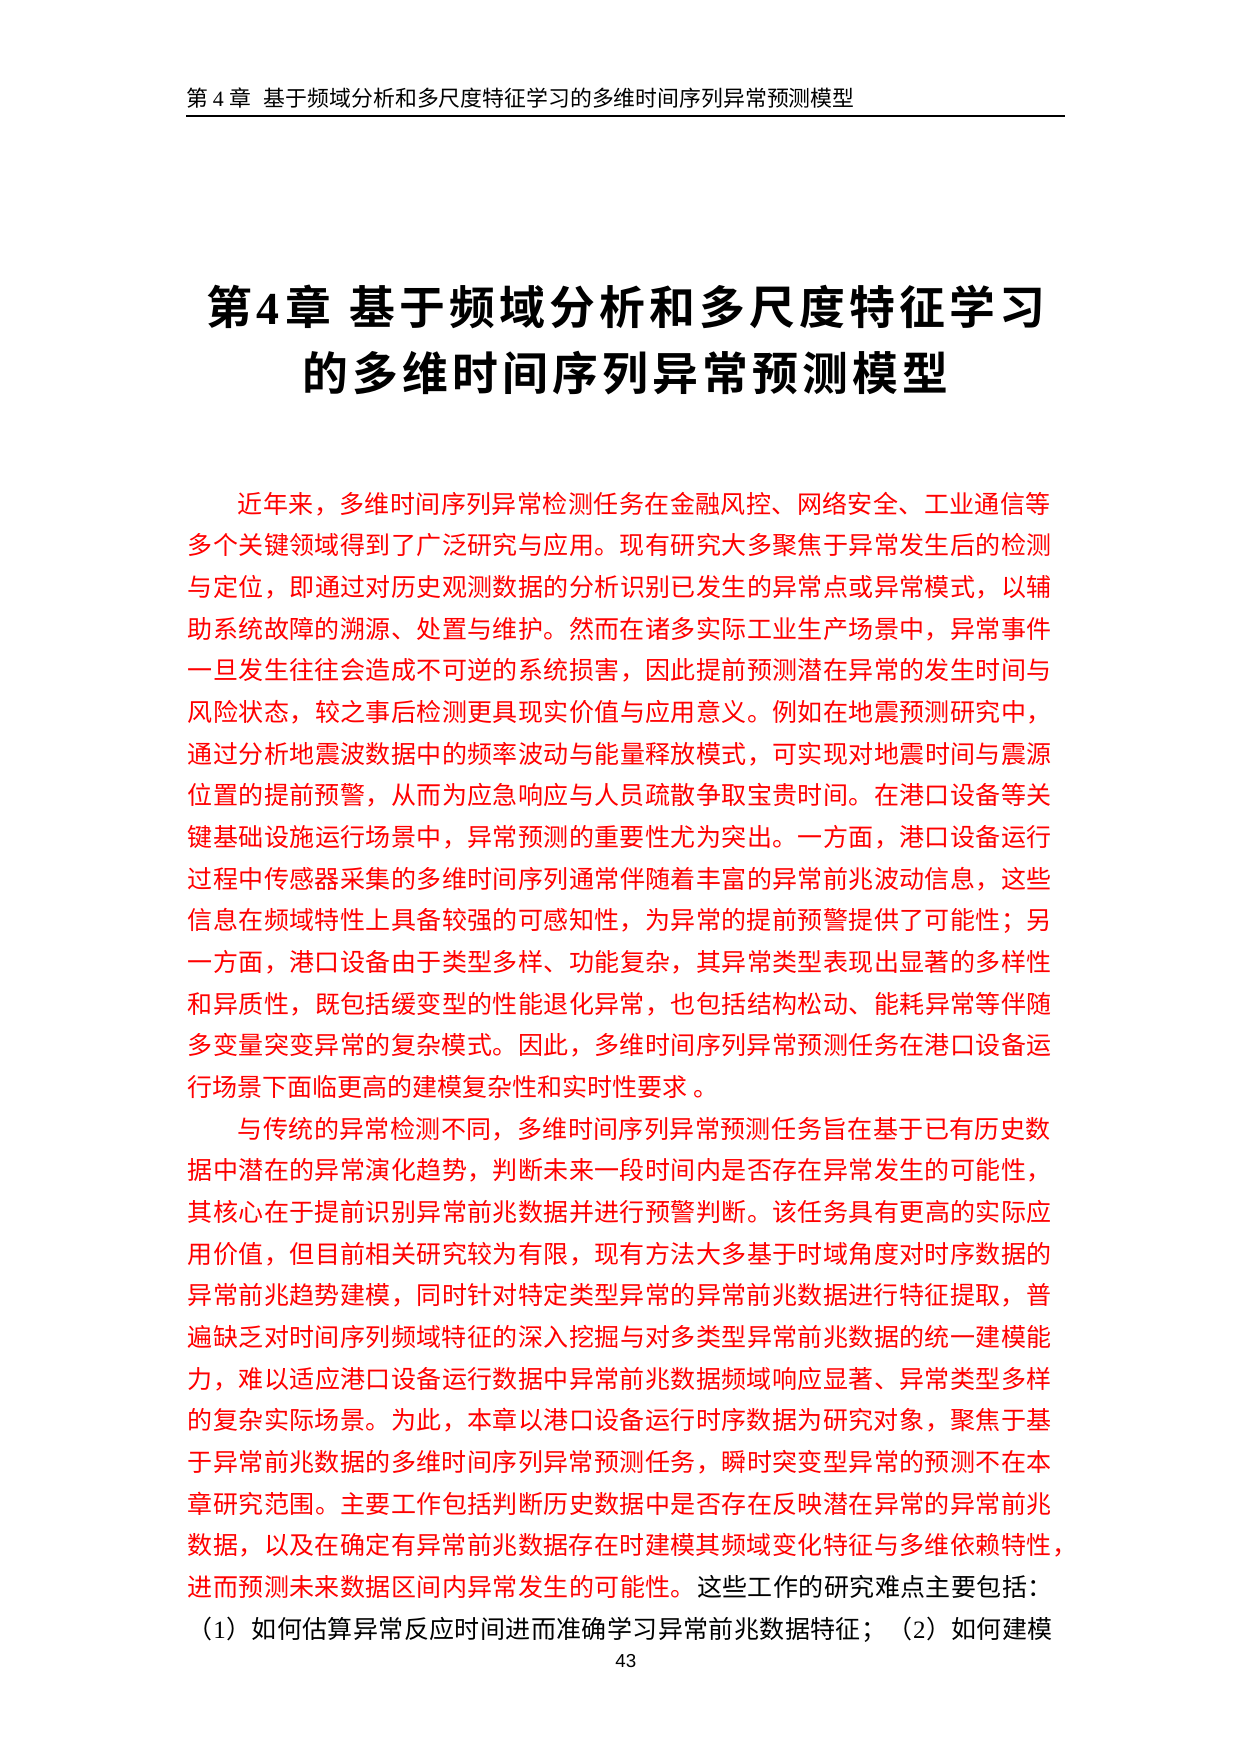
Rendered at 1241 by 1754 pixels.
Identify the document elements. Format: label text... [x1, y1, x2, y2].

subtitle 基于频域分析和多尺度特征学习的多维时间序列异常预测模型 [186, 271, 1065, 404]
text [188, 1105, 1053, 1646]
text 近年来，多维时间序列异常检测任务在金融风控、网络安全、工业通信等多个关键领域得到了广泛研究与应用。现有研究大多聚焦于异常发生后的检测与定位，即通过对历史观测数据的分析识别已发生的异常点或异常模式，以辅助系统故障的溯源、处置与维护。然而在诸多实际工业生产场景中，异常事件一旦发生往往会造成不可逆的系统损害，因此提前预测潜在异常的发生时间与风险状态，较之事后检测更具现实价值与应用意义。例如在地震预测研究中，通过分析地震波数据中的频率波动与能量释放模式，可实现对地震时间与震源位置的提前预警，从而为应急响应与人员疏散争取宝贵时间。在港口设备等关键基础设施运行场景中，异常预测的重要性尤为突出。一方面，港口设备运行过程中传感器采集的多维时间序列通常伴随着丰富的异常前兆波动信息，这些信息在频域特性上具备较强的可感知性，为异常的提前预警提供了可能性；另一方面，港口设备由于类型多样、功能复杂，其异常类型表现出显著的多样性和异质性，既包括缓变型的性能退化异常，也包括结构松动、能耗异常等伴随多变量突变异常的复杂模式。因此，多维时间序列异常预测任务在港口设备运行场景下面临更高的建模复杂性和实时性要求 。 [188, 480, 1053, 1105]
